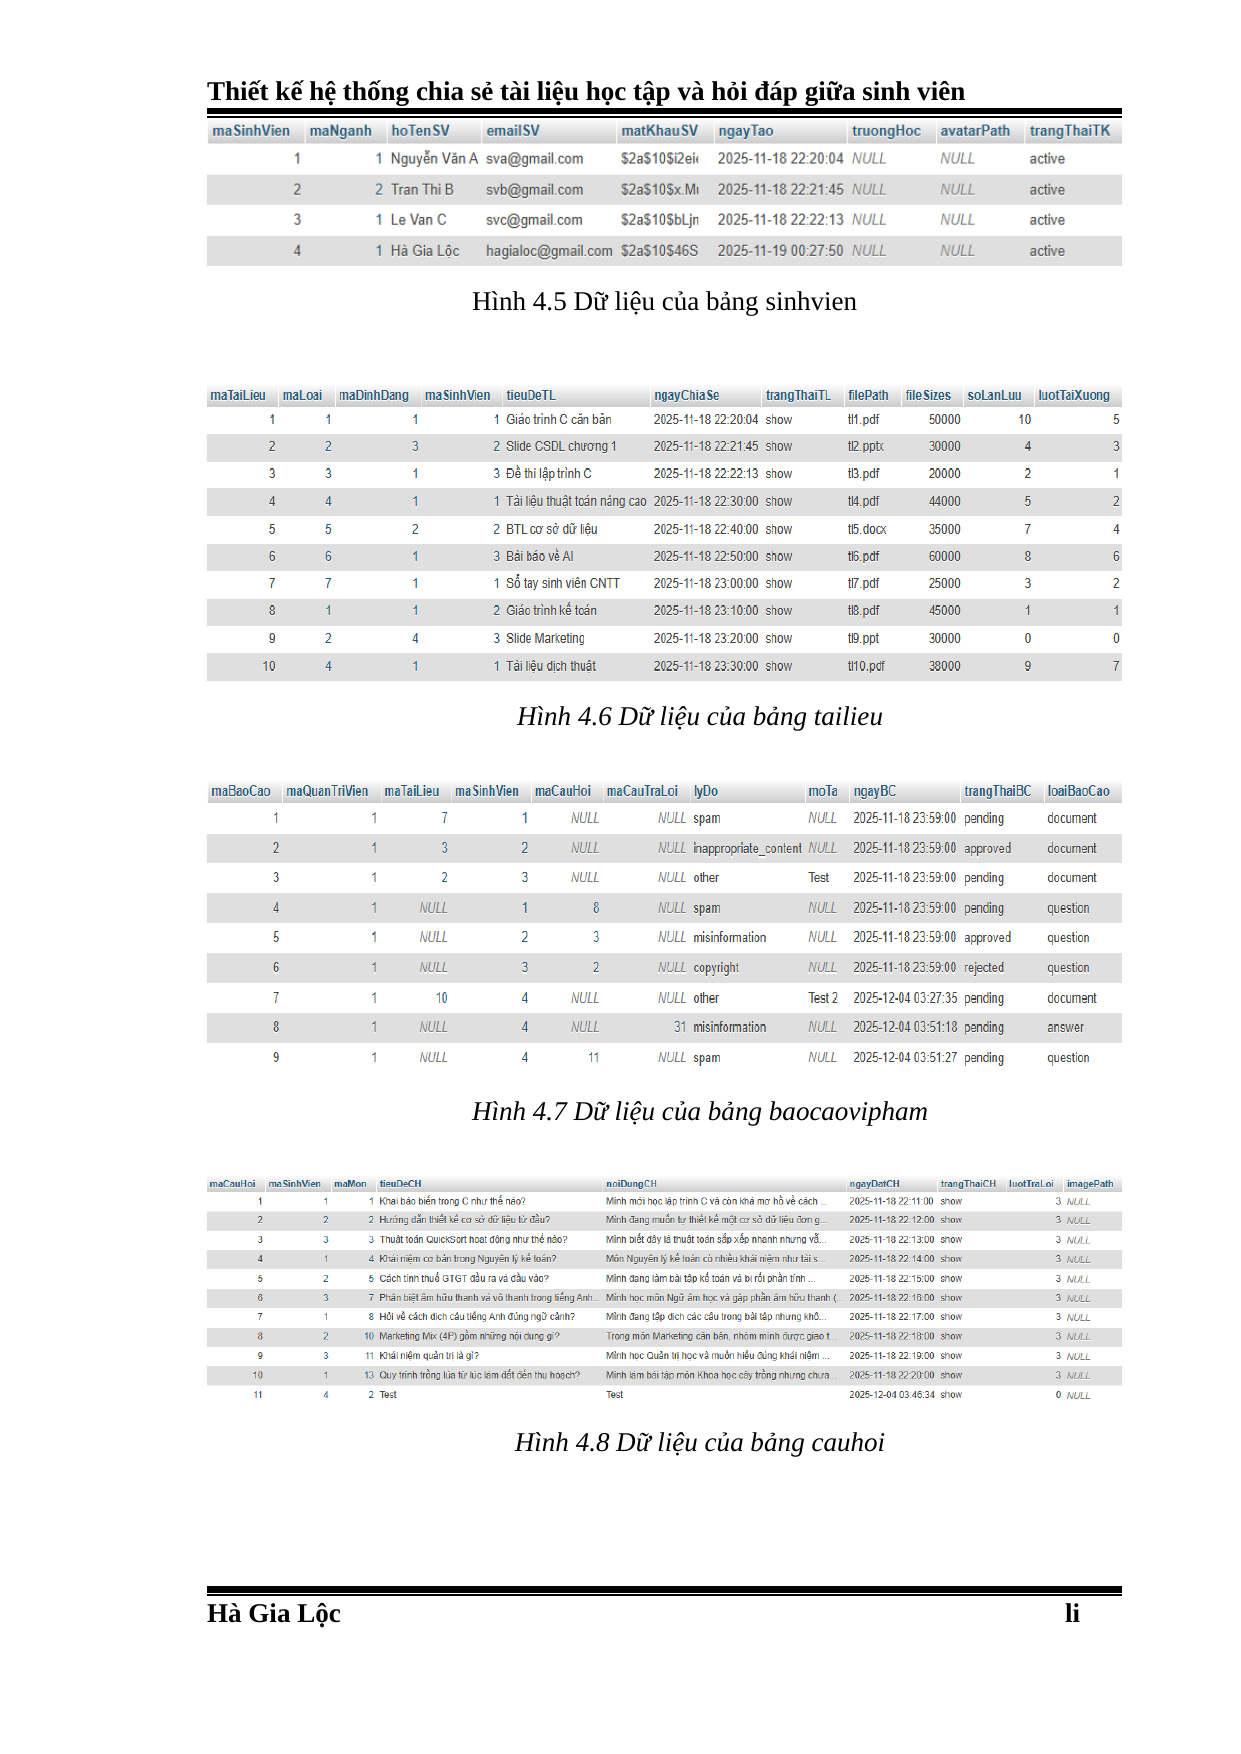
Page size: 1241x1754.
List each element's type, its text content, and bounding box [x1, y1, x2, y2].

picture [206, 781, 1123, 1077]
picture [206, 118, 1123, 266]
picture [206, 1176, 1123, 1407]
picture [206, 385, 1123, 681]
